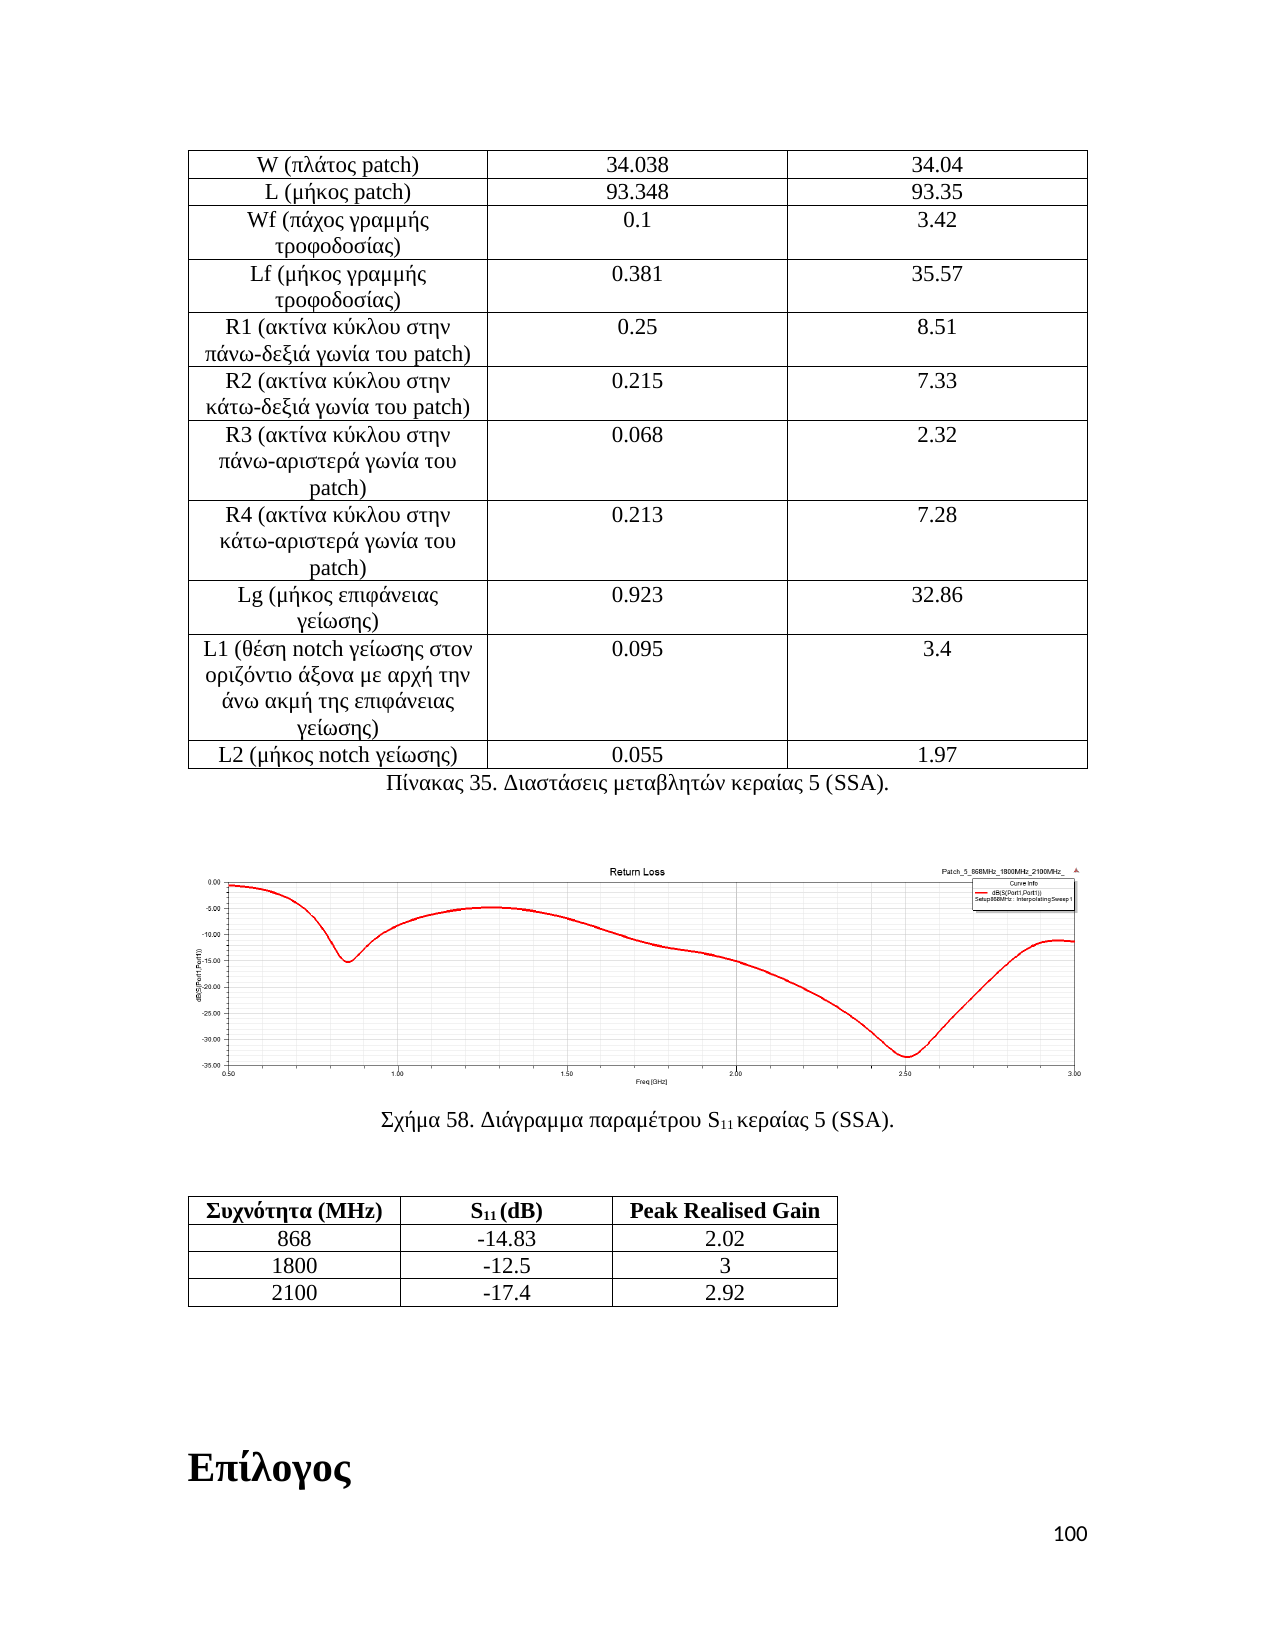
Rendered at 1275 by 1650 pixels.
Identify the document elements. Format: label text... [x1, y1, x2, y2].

table_cell W (πλάτος patch) [189, 151, 487, 177]
text Σχήμα 58. Διάγραμμα παραμέτρου S11 κεραίας 5 (SSA). [187, 1106, 1087, 1132]
table_cell R4 (ακτίνα κύκλου στην κάτω-αριστερά γωνία του patch) [189, 501, 487, 580]
table_cell Lg (μήκος επιφάνειας γείωσης) [189, 581, 487, 634]
table_header Peak Realised Gain [613, 1197, 837, 1223]
table_cell -12.5 [401, 1252, 612, 1278]
table_cell 0.25 [488, 313, 787, 366]
table_cell R3 (ακτίνα κύκλου στην πάνω-αριστερά γωνία του patch) [189, 421, 487, 500]
table_cell 2.02 [613, 1225, 837, 1251]
table_cell Lf (μήκος γραμμής τροφοδοσίας) [189, 260, 487, 312]
table_cell -14.83 [401, 1225, 612, 1251]
picture [187, 866, 1088, 1087]
table_cell 2.92 [613, 1279, 837, 1306]
table_cell -17.4 [401, 1279, 612, 1306]
table_cell 0.068 [488, 421, 787, 500]
table_cell 868 [189, 1225, 400, 1251]
table_cell 0.055 [488, 741, 787, 768]
table_cell 7.33 [788, 367, 1087, 420]
table_cell 3 [613, 1252, 837, 1278]
table_cell 0.215 [488, 367, 787, 420]
table_cell 0.1 [488, 206, 787, 258]
text Πίνακας 35. Διαστάσεις μεταβλητών κεραίας 5 (SSA). [187, 769, 1087, 795]
table_cell 8.51 [788, 313, 1087, 366]
table_cell 3.4 [788, 635, 1087, 740]
table_cell 34.038 [488, 151, 787, 177]
table_cell 7.28 [788, 501, 1087, 580]
table_cell L (μήκος patch) [189, 179, 487, 205]
table_header Συχνότητα (MHz) [189, 1197, 400, 1223]
table_cell 0.381 [488, 260, 787, 312]
table_cell L1 (θέση notch γείωσης στον οριζόντιο άξονα με αρχή την άνω ακμή της επιφάνειας γείωσης) [189, 635, 487, 740]
table_cell 2100 [189, 1279, 400, 1306]
text Επίλογος [187, 1442, 1087, 1490]
table_cell 32.86 [788, 581, 1087, 634]
table_cell 1800 [189, 1252, 400, 1278]
table_cell L2 (μήκος notch γείωσης) [189, 741, 487, 768]
table_cell 93.35 [788, 179, 1087, 205]
table_cell 1.97 [788, 741, 1087, 768]
table_cell 93.348 [488, 179, 787, 205]
table_cell 34.04 [788, 151, 1087, 177]
table_cell 0.095 [488, 635, 787, 740]
table_cell 35.57 [788, 260, 1087, 312]
table_cell 0.923 [488, 581, 787, 634]
table_cell R1 (ακτίνα κύκλου στην πάνω-δεξιά γωνία του patch) [189, 313, 487, 366]
table_cell 3.42 [788, 206, 1087, 258]
table_cell 2.32 [788, 421, 1087, 500]
table_cell R2 (ακτίνα κύκλου στην κάτω-δεξιά γωνία του patch) [189, 367, 487, 420]
table_header S11 (dB) [401, 1197, 612, 1223]
table_cell 0.213 [488, 501, 787, 580]
table_cell Wf (πάχος γραμμής τροφοδοσίας) [189, 206, 487, 258]
